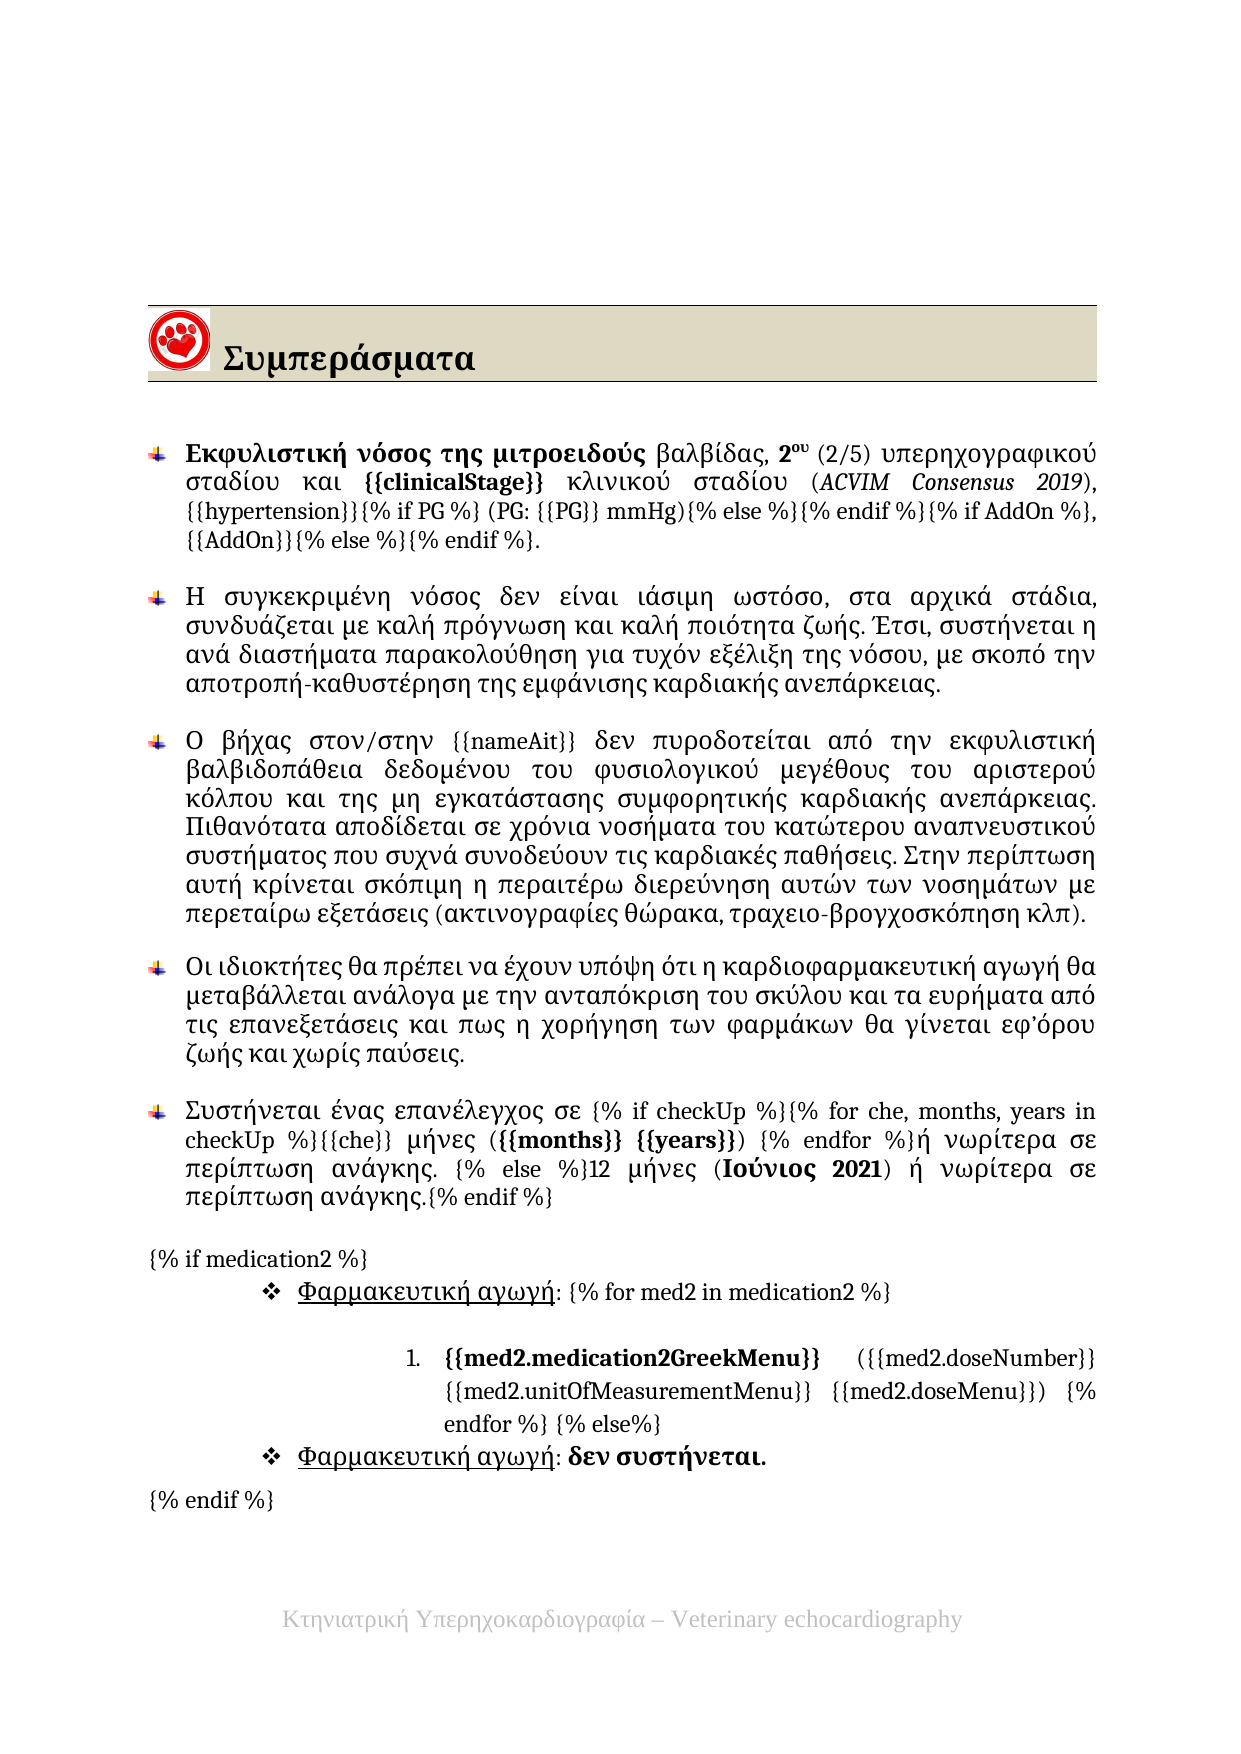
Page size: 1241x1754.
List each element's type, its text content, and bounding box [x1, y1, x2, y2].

picture [148, 959, 166, 976]
list Η συγκεκριμένη νόσος δεν είναι ιάσιμη ωστόσο, στα αρχικά στάδια, συνδυάζεται με καλή πρόγνωση και καλή ποιότητα ζωής. Έτσι, συστήνεται η ανά διαστήματα παρακολούθηση για τυχόν εξέλιξη της νόσου, με σκοπό την αποτροπή-καθυστέρηση της εμφάνισης καρδιακής ανεπάρκειας. [148, 583, 1097, 698]
picture [147, 308, 211, 371]
list Οι ιδιοκτήτες θα πρέπει να έχουν υπόψη ότι η καρδιοφαρμακευτική αγωγή θα μεταβάλλεται ανάλογα με την ανταπόκριση του σκύλου και τα ευρήματα από τις επανεξετάσεις και πως η χορήγηση των φαρμάκων θα γίνεται εφ’όρου ζωής και χωρίς παύσεις. [148, 953, 1097, 1068]
list Φαρμακευτική αγωγή: δεν συστήνεται. [260, 1443, 1097, 1472]
text {% if medication2 %} [148, 1245, 1097, 1274]
list {{med2.medication2GreekMenu}} ({{med2.doseNumber}} {{med2.unitOfMeasurementMenu}} {{med2.doseMenu}}) {% endfor %} {% else%} [406, 1344, 1097, 1439]
list Φαρμακευτική αγωγή: {% for med2 in medication2 %} [260, 1278, 1097, 1307]
list Εκφυλιστική νόσος της μιτροειδούς βαλβίδας, 2ου (2/5) υπερηχογραφικού σταδίου και {{clinicalStage}} κλινικού σταδίου (ACVIM Consensus 2019), {{hypertension}}{% if PG %} (PG: {{PG}} mmHg){% else %}{% endif %}{% if AddOn %}, {{AddOn}}{% else %}{% endif %}. [148, 439, 1097, 554]
picture [148, 589, 166, 606]
list Συστήνεται ένας επανέλεγχος σε {% if checkUp %}{% for che, months, years in checkUp %}{{che}} μήνες ({{months}} {{years}}) {% endfor %}ή νωρίτερα σε περίπτωση ανάγκης. {% else %}12 μήνες (Ιούνιος 2021) ή νωρίτερα σε περίπτωση ανάγκης.{% endif %} [148, 1097, 1097, 1212]
picture [148, 733, 166, 750]
subtitle Συμπεράσματα [148, 306, 1097, 381]
picture [148, 1103, 166, 1120]
picture [148, 445, 166, 462]
text {% endif %} [148, 1486, 1097, 1515]
list Ο βήχας στον/στην {{nameAit}} δεν πυροδοτείται από την εκφυλιστική βαλβιδοπάθεια δεδομένου του φυσιολογικού μεγέθους του αριστερού κόλπου και της μη εγκατάστασης συμφορητικής καρδιακής ανεπάρκειας. Πιθανότατα αποδίδεται σε χρόνια νοσήματα του κατώτερου αναπνευστικού συστήματος που συχνά συνοδεύουν τις καρδιακές παθήσεις. Στην περίπτωση αυτή κρίνεται σκόπιμη η περαιτέρω διερεύνηση αυτών των νοσημάτων με περεταίρω εξετάσεις (ακτινογραφίες θώρακα, τραχειο-βρογχοσκόπηση κλπ). [148, 727, 1097, 928]
